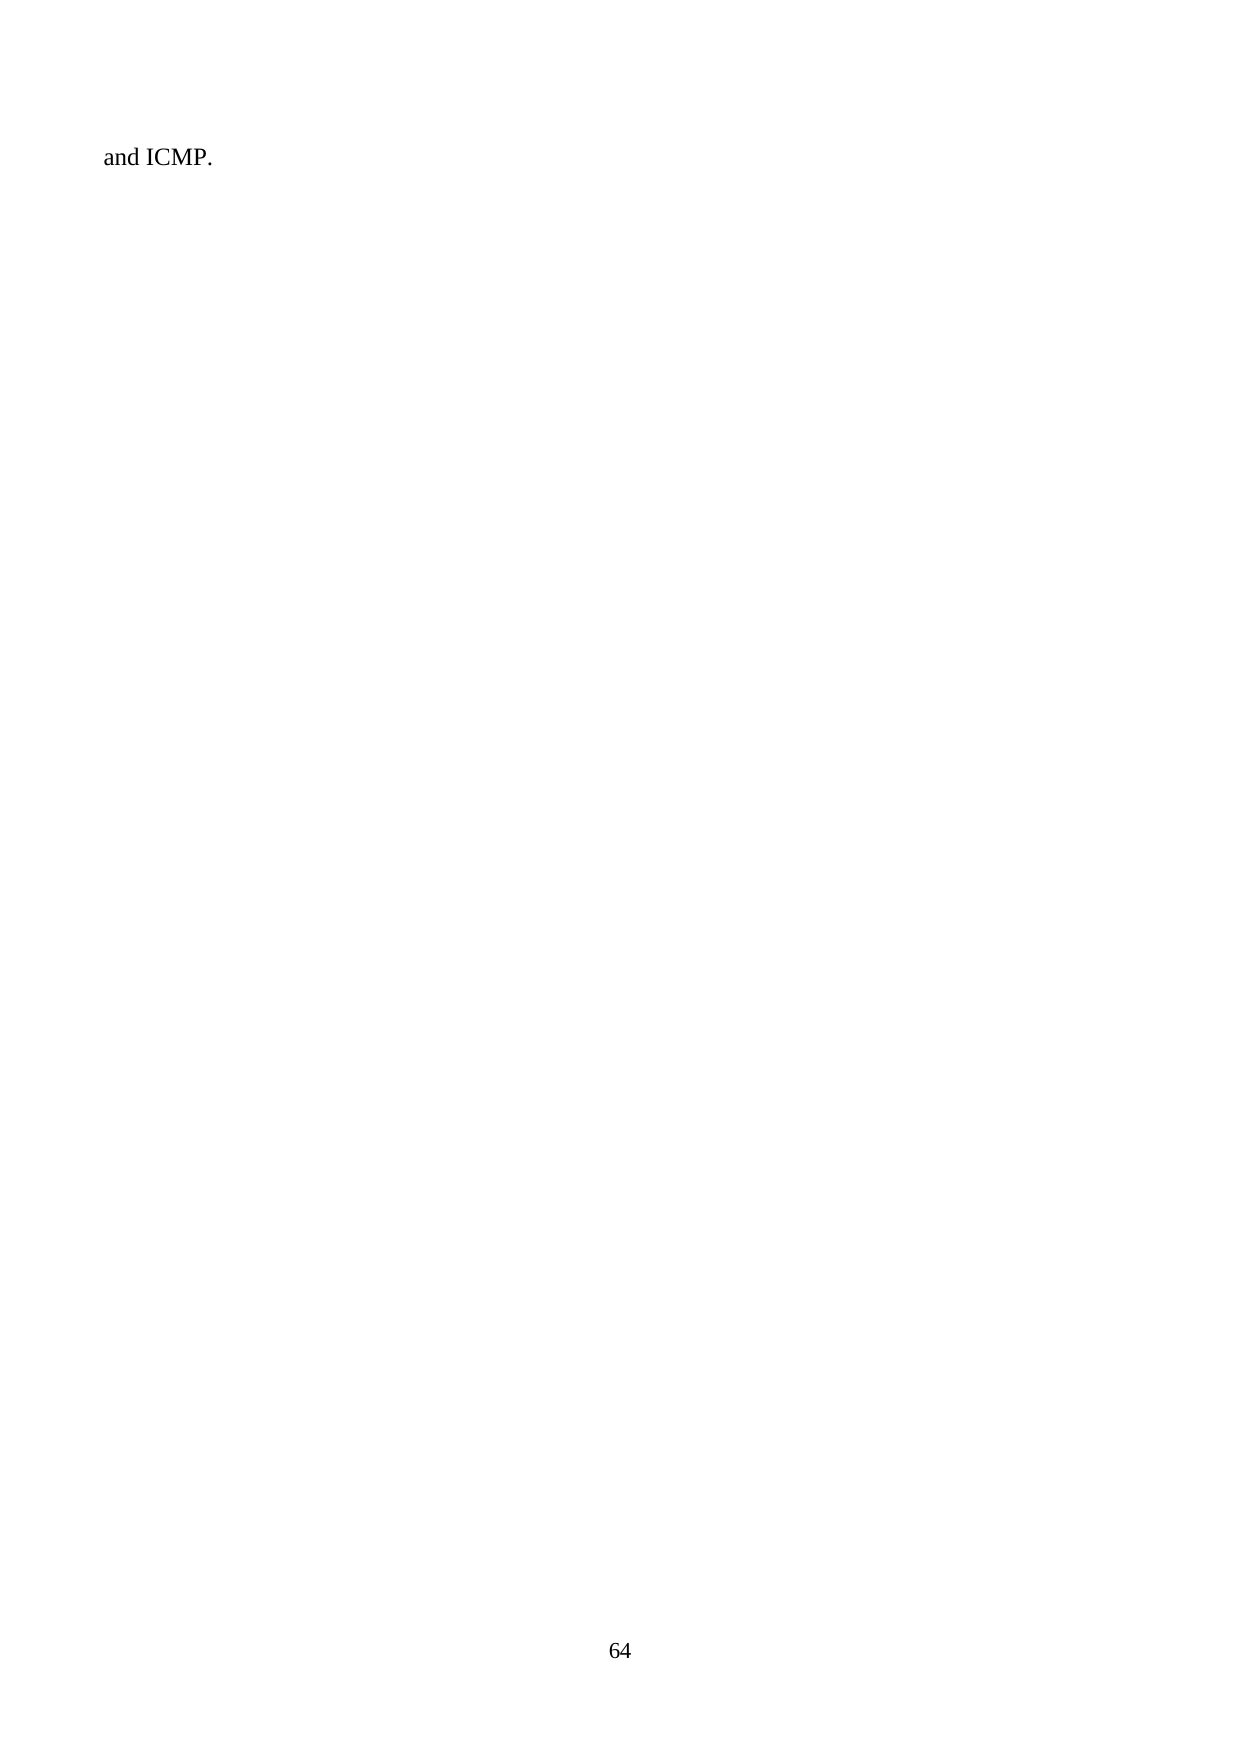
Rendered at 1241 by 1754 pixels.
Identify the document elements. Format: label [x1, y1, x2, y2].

text [103, 142, 1137, 170]
